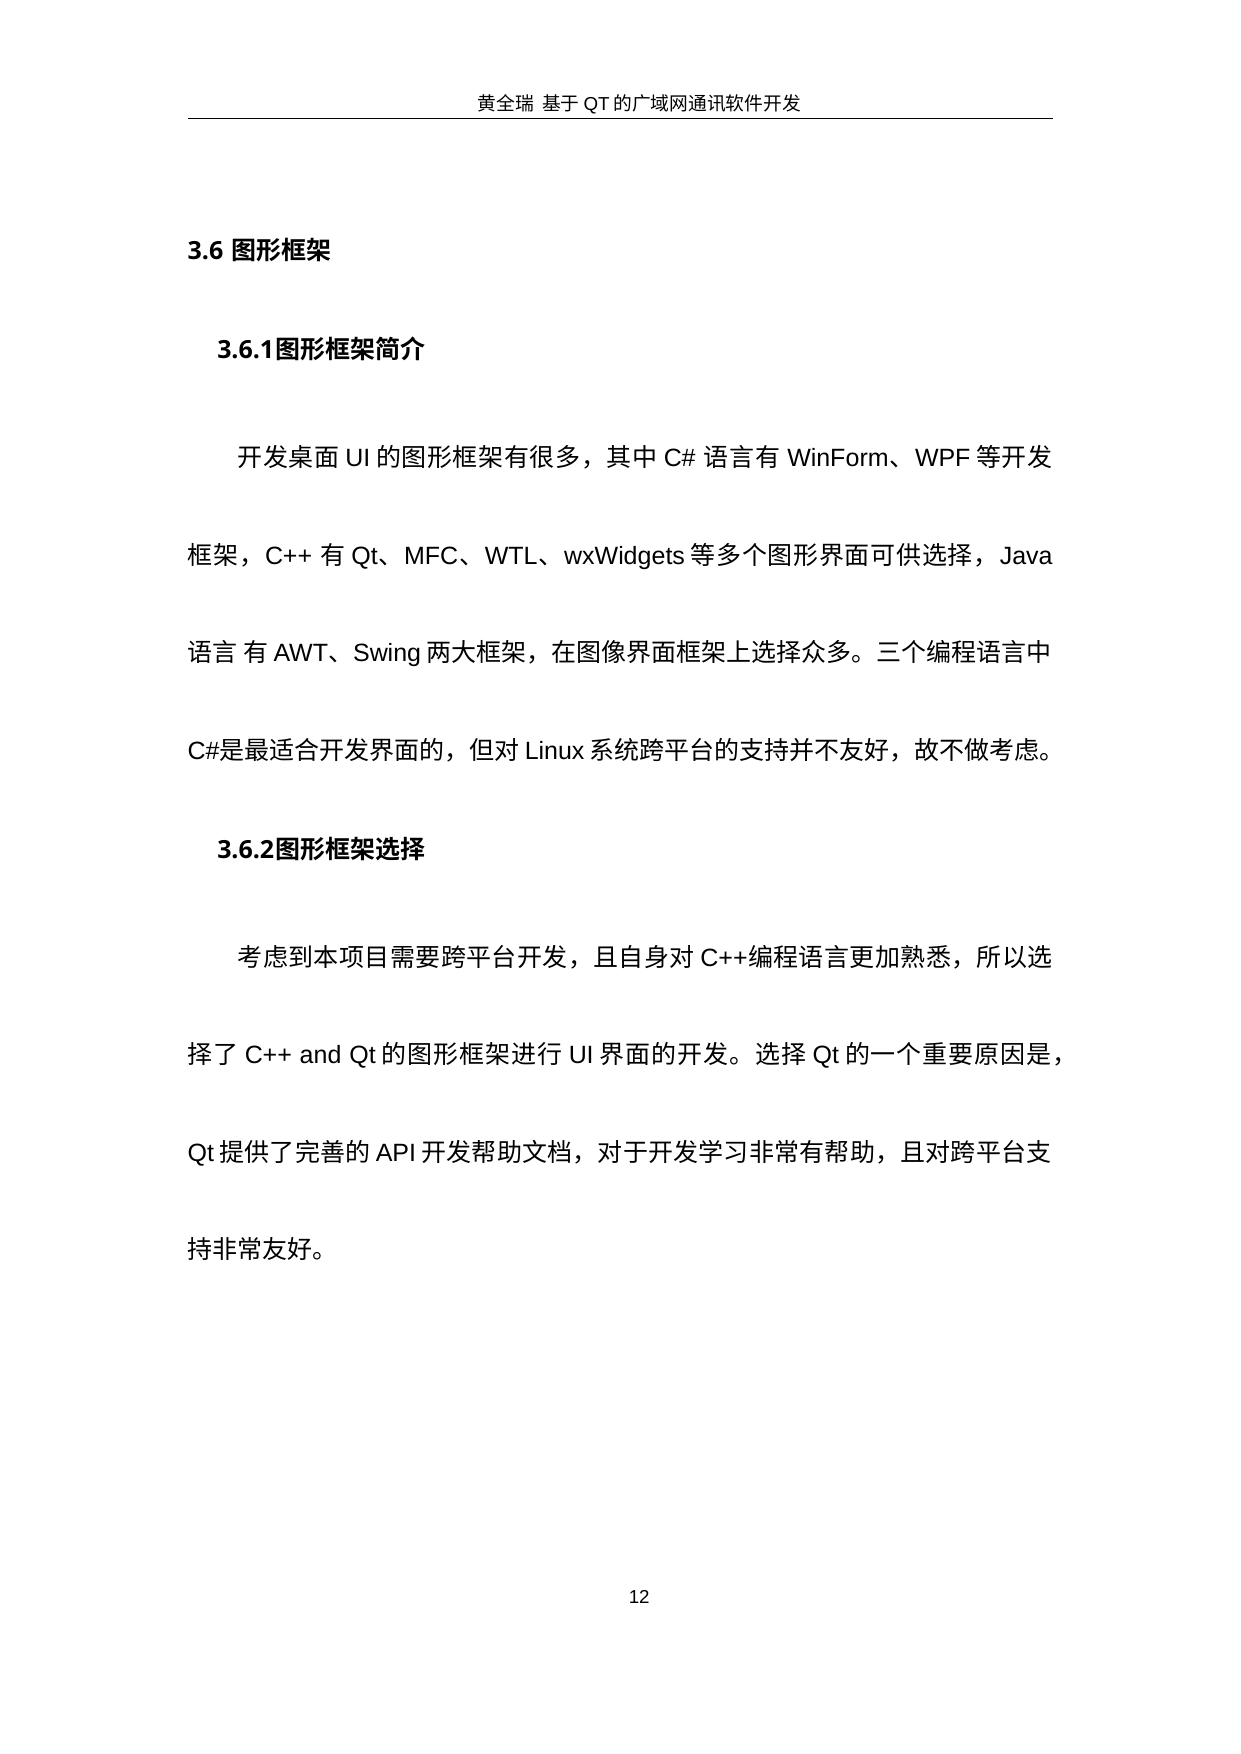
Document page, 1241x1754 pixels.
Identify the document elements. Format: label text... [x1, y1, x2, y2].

text 开发桌面UI的图形框架有很多，其中C# 语言有 WinForm、WPF等开发框架，C++ 有Qt、MFC、WTL、wxWidgets等多个图形界面可供选择，Java 语言 有AWT、Swing两大框架，在图像界面框架上选择众多。三个编程语言中C#是最适合开发界面的，但对Linux系统跨平台的支持并不友好，故不做考虑。 [187, 423, 1053, 781]
subtitle 图形框架选择 [217, 815, 1053, 880]
text 考虑到本项目需要跨平台开发，且自身对C++编程语言更加熟悉，所以选择了C++ and Qt的图形框架进行UI界面的开发。选择Qt的一个重要原因是，Qt提供了完善的API开发帮助文档，对于开发学习非常有帮助，且对跨平台支持非常友好。 [187, 923, 1053, 1280]
subtitle 图形框架简介 [217, 316, 1053, 381]
subtitle 图形框架 [187, 216, 1053, 281]
